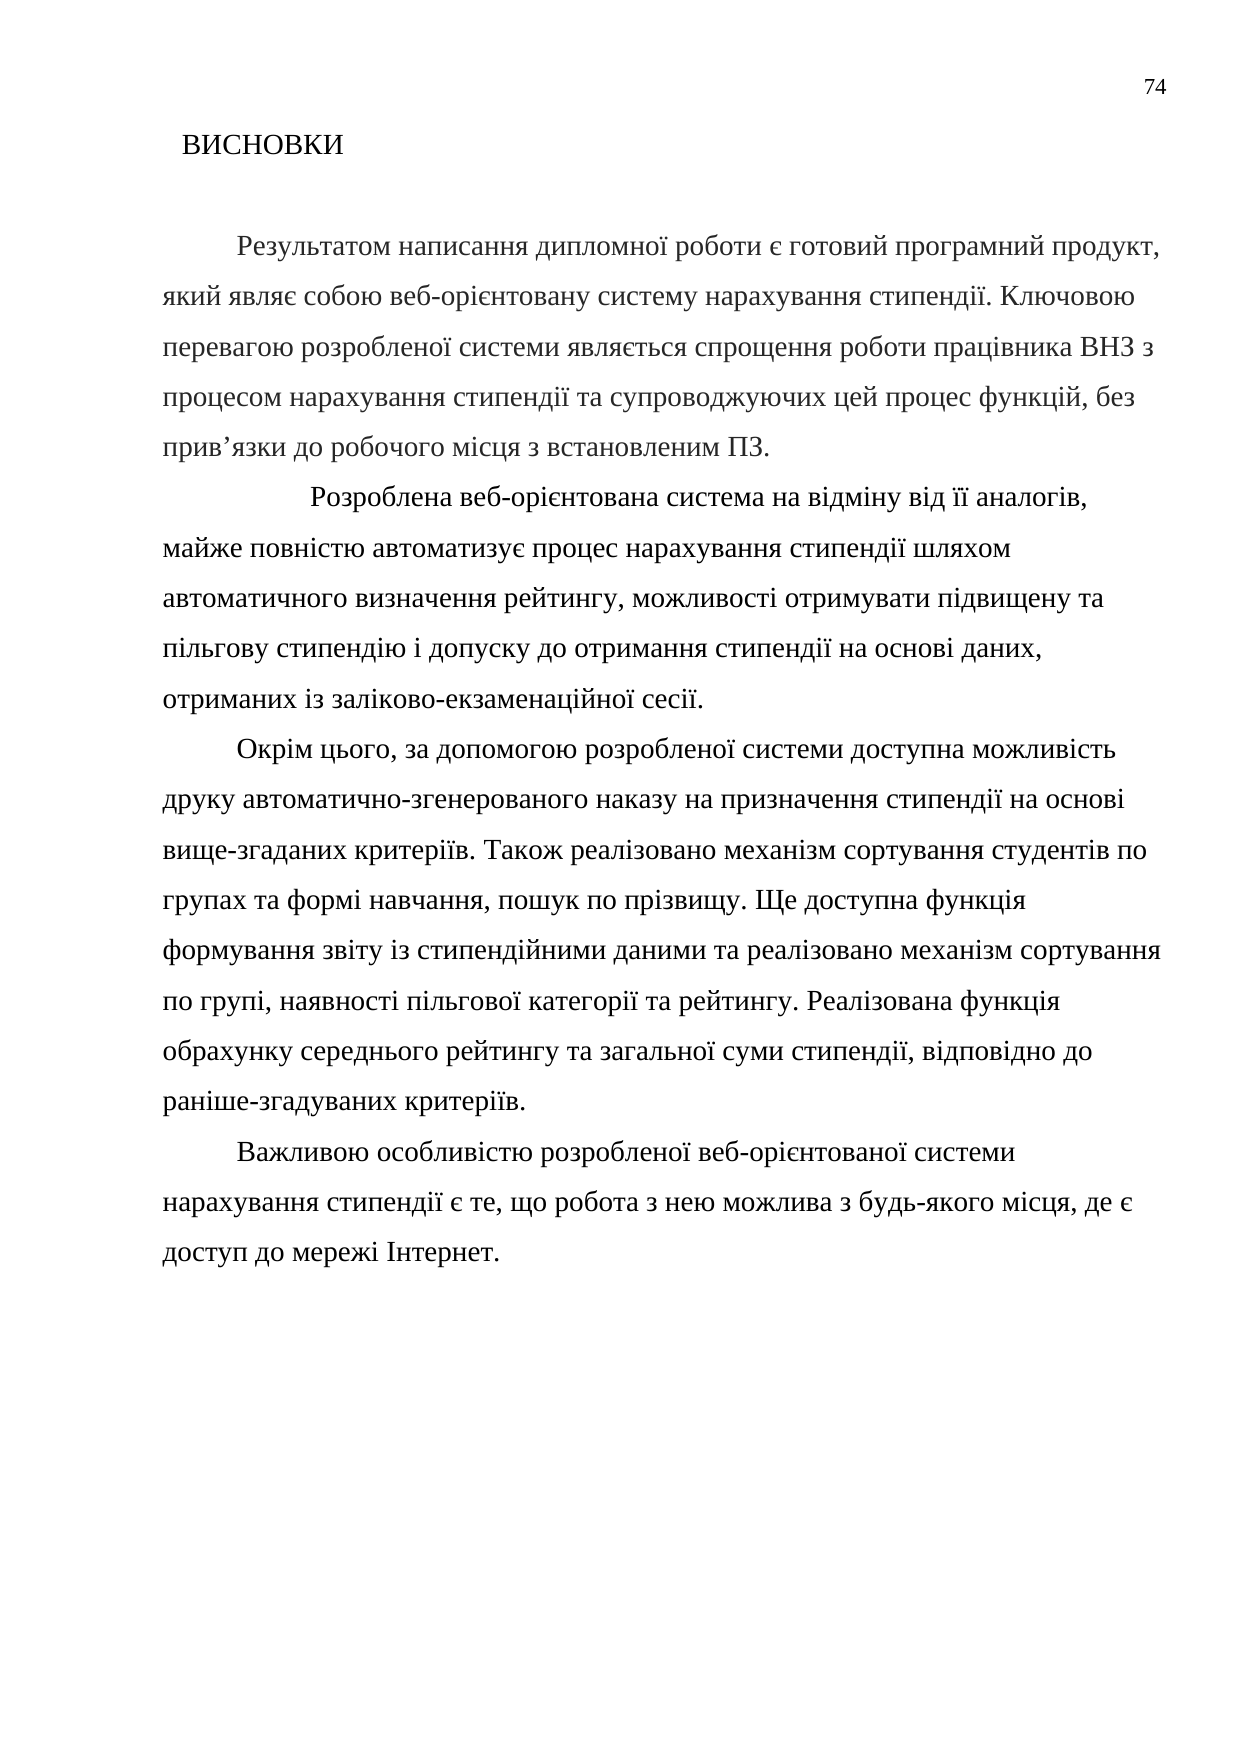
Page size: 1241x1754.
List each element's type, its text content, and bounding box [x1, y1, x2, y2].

text Розроблена веб-орієнтована система на відміну від її аналогів, майже повністю автоматизує процес нарахування стипендії шляхом автоматичного визначення рейтингу, можливості отримувати підвищену та пільгову стипендію і допуску до отримання стипендії на основі даних, отриманих із заліково-екзаменаційної сесії. [162, 479, 1167, 714]
text ВИСНОВКИ [182, 127, 1148, 161]
text Окрім цього, за допомогою розробленої системи доступна можливість друку автоматично-згенерованого наказу на призначення стипендії на основі вище-згаданих критеріїв. Також реалізовано механізм сортування студентів по групах та формі навчання, пошук по прізвищу. Ще доступна функція формування звіту із стипендійними даними та реалізовано механізм сортування по групі, наявності пільгової категорії та рейтингу. Реалізована функція обрахунку середнього рейтингу та загальної суми стипендії, відповідно до раніше-згадуваних критеріїв. [162, 731, 1167, 1117]
text Результатом написання дипломної роботи є готовий програмний продукт, який являє собою веб-орієнтовану систему нарахування стипендії. Ключовою перевагою розробленої системи являється спрощення роботи працівника ВНЗ з процесом нарахування стипендії та супроводжуючих цей процес функцій, без прив’язки до робочого місця з встановленим ПЗ. [162, 228, 1167, 463]
text Важливою особливістю розробленої веб-орієнтованої системи нарахування стипендії є те, що робота з нею можлива з будь-якого місця, де є доступ до мережі Інтернет. [162, 1134, 1167, 1268]
